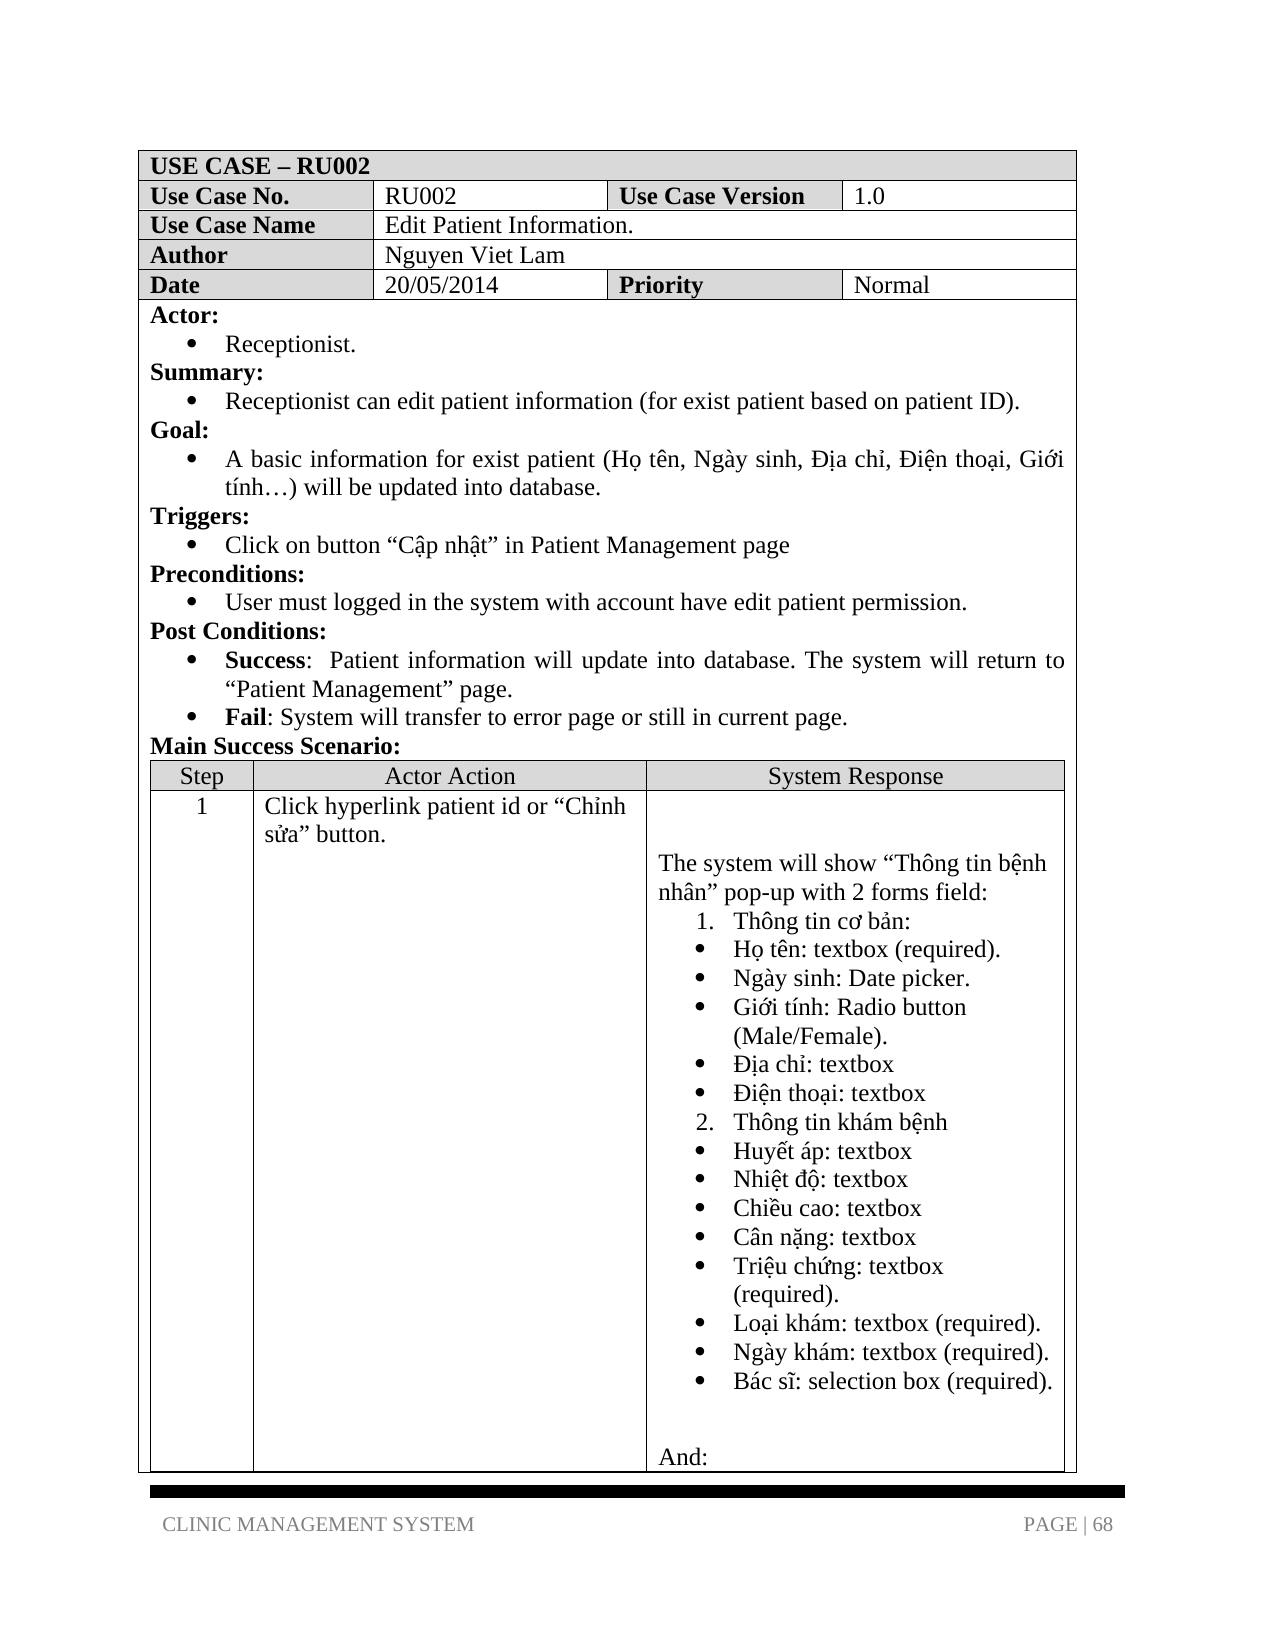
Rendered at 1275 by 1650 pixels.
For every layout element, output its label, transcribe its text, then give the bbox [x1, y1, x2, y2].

table_cell 20/05/2014 [374, 270, 607, 299]
table_cell 1.0 [843, 181, 1076, 209]
table_cell Normal [843, 270, 1076, 299]
table_cell Nguyen Viet Lam [374, 240, 1076, 269]
table_cell Priority [608, 270, 842, 299]
table_cell Use Case No. [139, 181, 373, 209]
table_cell Author [139, 240, 373, 269]
table_cell Date [139, 270, 373, 299]
table_cell Use Case Version [608, 181, 842, 209]
table_header USE CASE – RU002 [139, 151, 1076, 180]
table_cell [139, 300, 1076, 1472]
table_cell Edit Patient Information. [374, 211, 1076, 239]
table_cell Use Case Name [139, 211, 373, 239]
table_cell RU002 [374, 181, 607, 209]
